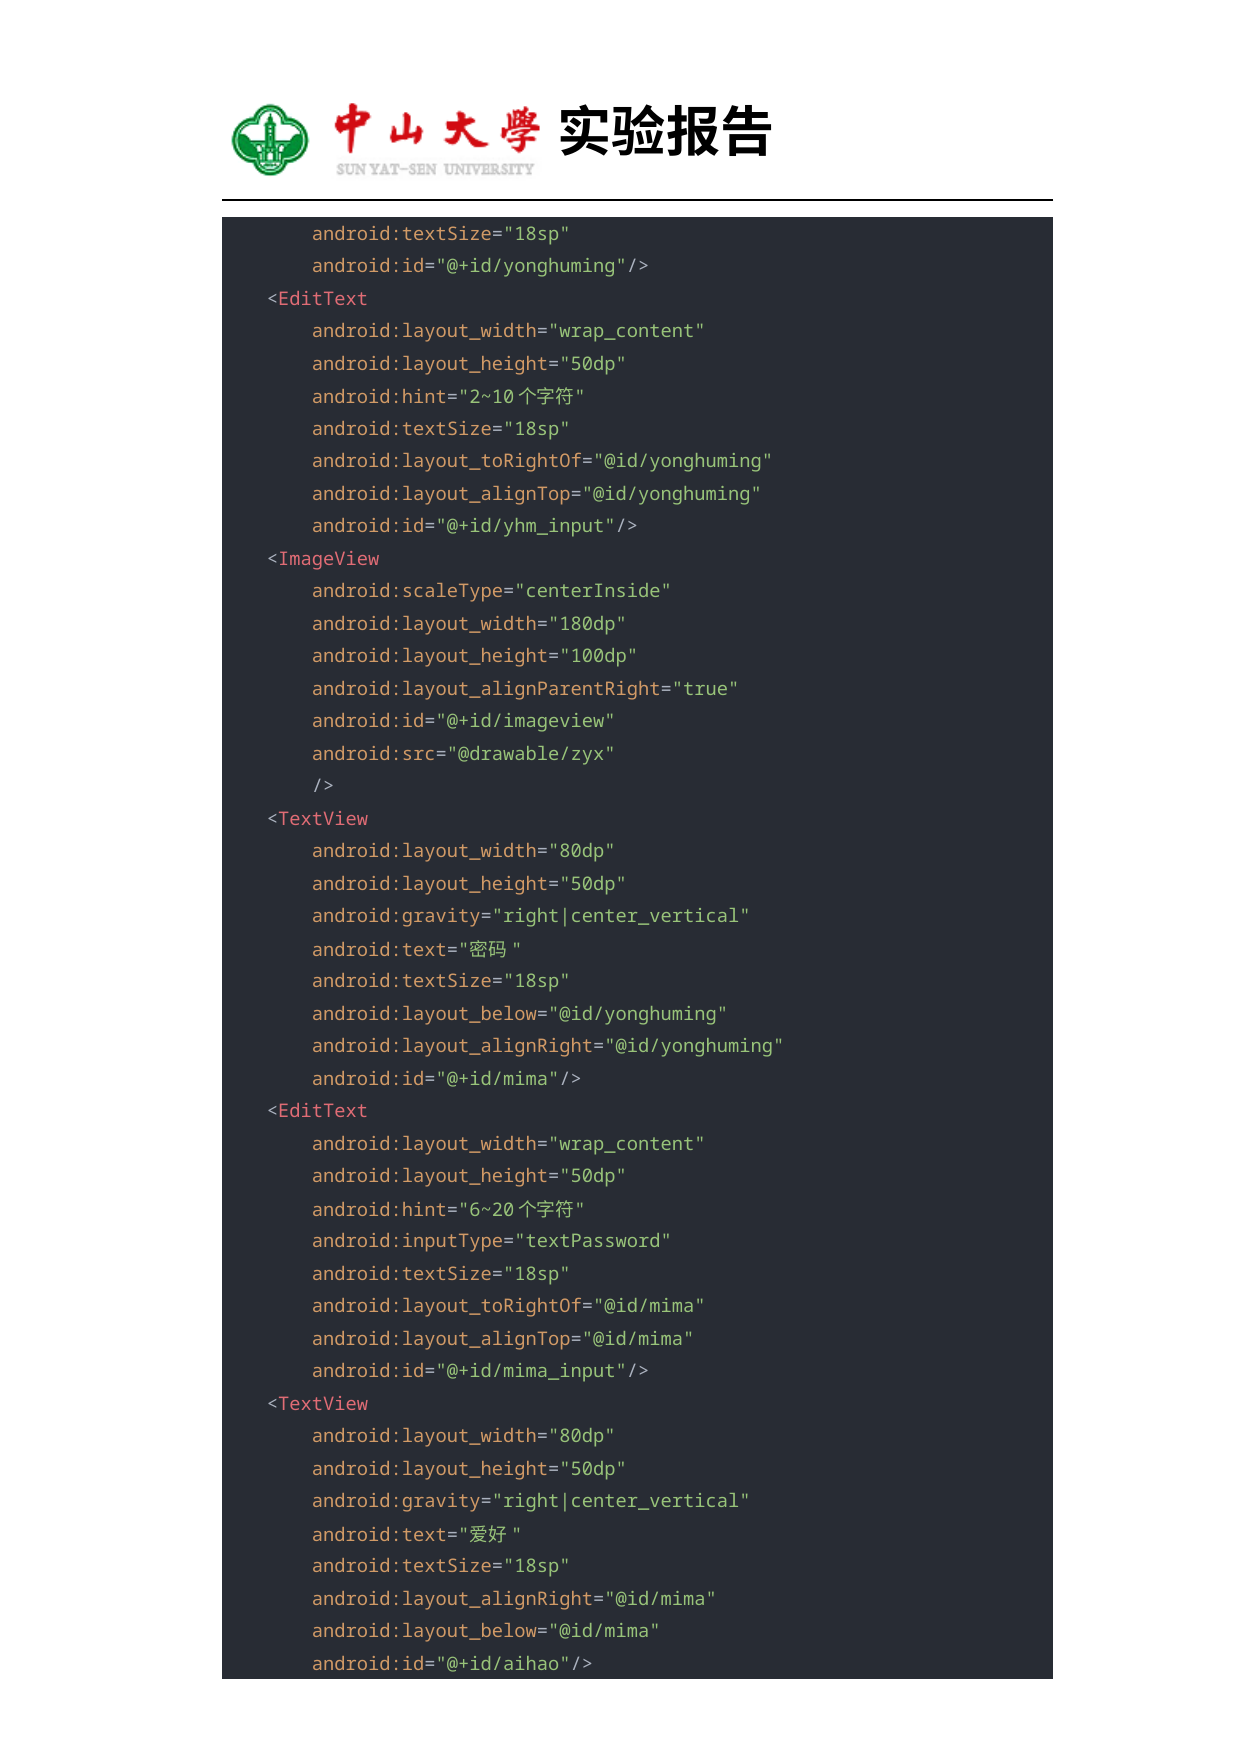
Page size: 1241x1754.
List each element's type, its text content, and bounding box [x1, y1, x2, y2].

text android:layout_toRightOf="@id/mima" [222, 1289, 1053, 1322]
picture [221, 98, 543, 182]
text <TextView [222, 802, 1053, 834]
text android:textSize="18sp" [222, 217, 1053, 249]
text android:layout_height="50dp" [222, 1452, 1053, 1484]
text android:layout_width="wrap_content" [222, 1127, 1053, 1159]
text android:id="@+id/imageview" [222, 704, 1053, 737]
text <EditText [222, 1094, 1053, 1127]
text android:text="爱好 " [222, 1517, 1053, 1549]
text android:layout_alignTop="@id/mima" [222, 1322, 1053, 1354]
text android:textSize="18sp" [222, 1549, 1053, 1582]
text android:id="@+id/aihao"/> [222, 1647, 1053, 1679]
text android:layout_height="50dp" [222, 867, 1053, 899]
text android:gravity="right|center_vertical" [222, 1484, 1053, 1517]
text android:layout_alignRight="@id/mima" [222, 1582, 1053, 1614]
text android:layout_below="@id/yonghuming" [222, 997, 1053, 1029]
text android:layout_alignTop="@id/yonghuming" [222, 477, 1053, 509]
text android:gravity="right|center_vertical" [222, 899, 1053, 932]
text android:textSize="18sp" [222, 412, 1053, 444]
text android:src="@drawable/zyx" [222, 737, 1053, 769]
text android:layout_width="80dp" [222, 1419, 1053, 1452]
text android:layout_height="50dp" [222, 347, 1053, 379]
text android:id="@+id/yhm_input"/> [222, 509, 1053, 542]
text android:inputType="textPassword" [222, 1224, 1053, 1257]
text <TextView [222, 1387, 1053, 1419]
text android:id="@+id/mima_input"/> [222, 1354, 1053, 1387]
text android:textSize="18sp" [222, 964, 1053, 997]
text android:layout_below="@id/mima" [222, 1614, 1053, 1647]
text android:text="密码 " [222, 932, 1053, 964]
text android:layout_alignParentRight="true" [222, 672, 1053, 704]
text android:layout_height="100dp" [222, 639, 1053, 672]
text /> [222, 769, 1053, 802]
text android:layout_alignRight="@id/yonghuming" [222, 1029, 1053, 1062]
text android:id="@+id/mima"/> [222, 1062, 1053, 1094]
text android:scaleType="centerInside" [222, 574, 1053, 607]
text android:hint="2~10个字符" [222, 379, 1053, 412]
text android:layout_width="180dp" [222, 607, 1053, 639]
text android:hint="6~20个字符" [222, 1192, 1053, 1224]
text android:id="@+id/yonghuming"/> [222, 249, 1053, 282]
text android:layout_width="wrap_content" [222, 314, 1053, 347]
text android:layout_width="80dp" [222, 834, 1053, 867]
text android:layout_toRightOf="@id/yonghuming" [222, 444, 1053, 477]
text <EditText [222, 282, 1053, 314]
text android:layout_height="50dp" [222, 1159, 1053, 1192]
text <ImageView [222, 542, 1053, 574]
text android:textSize="18sp" [222, 1257, 1053, 1289]
